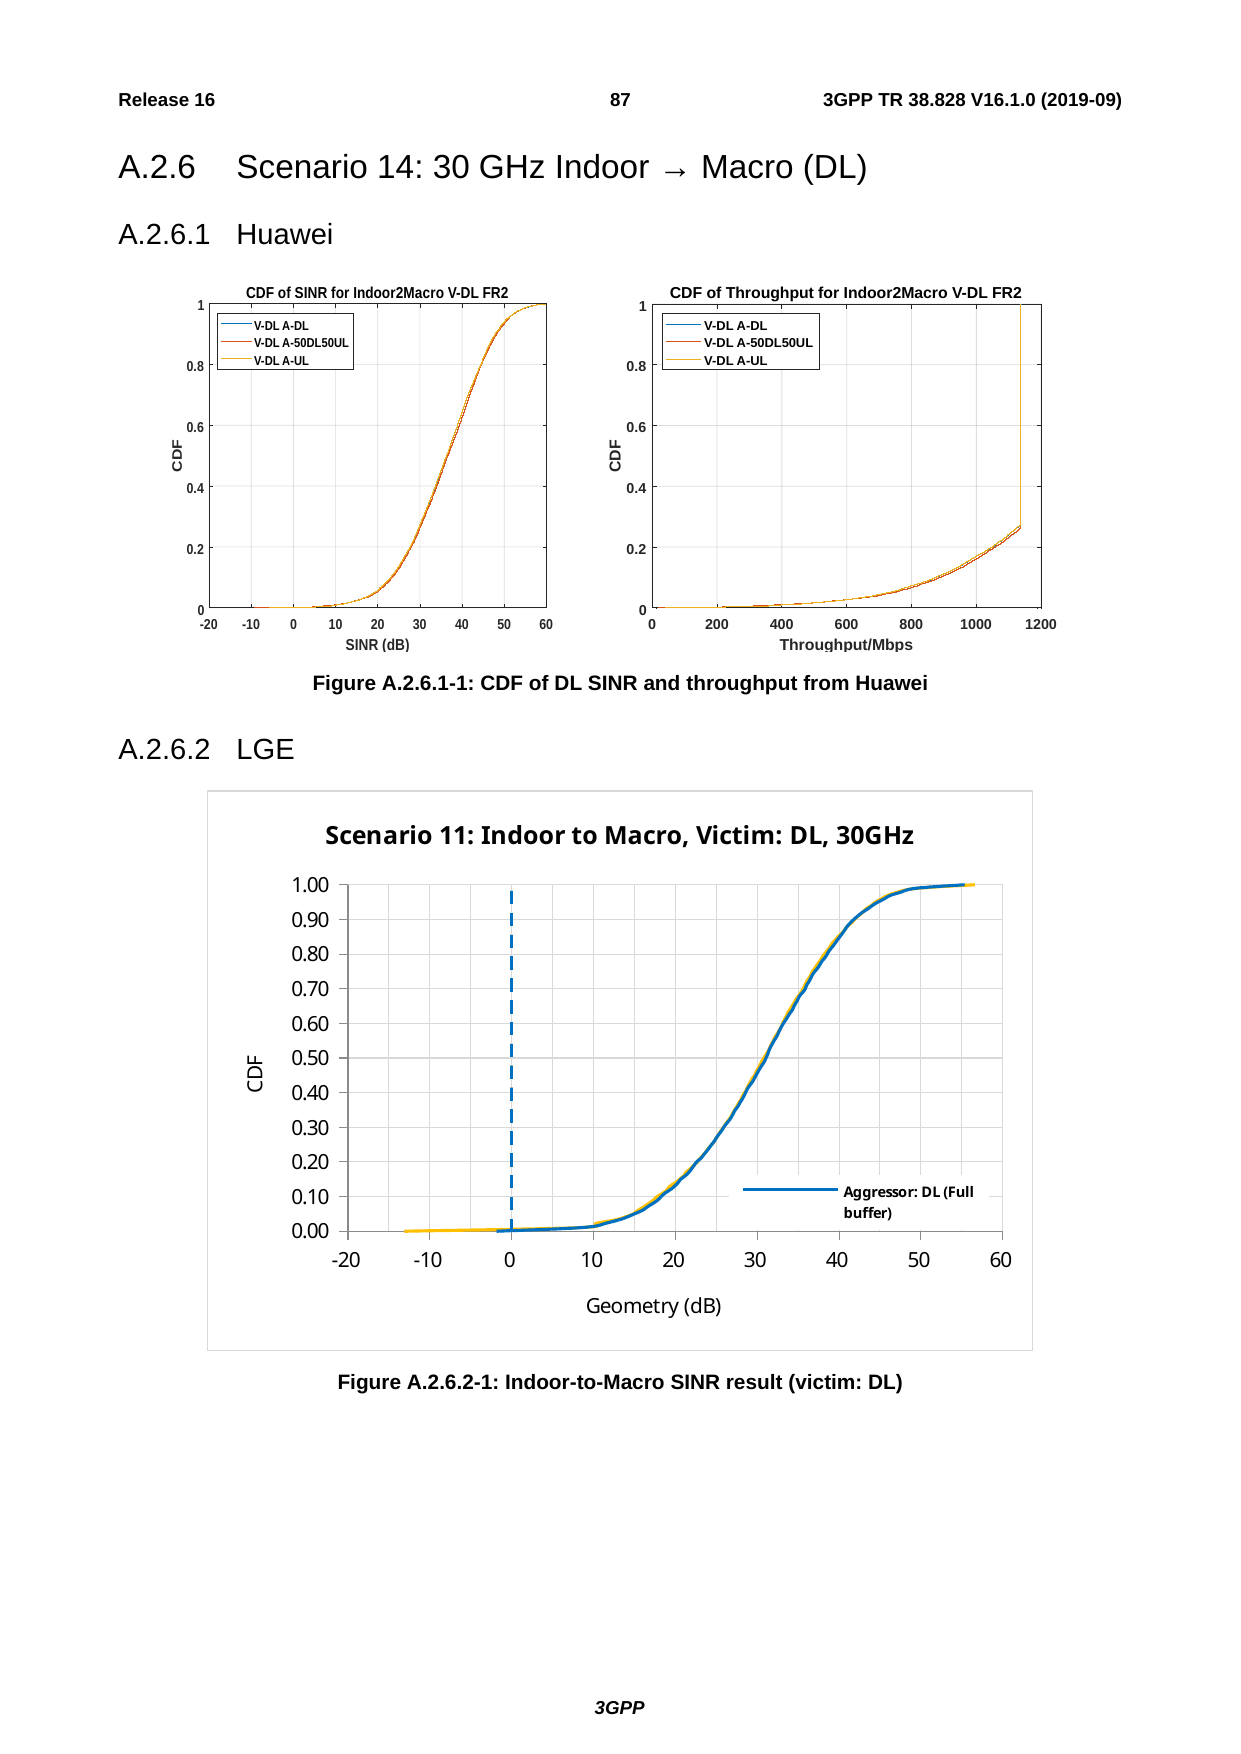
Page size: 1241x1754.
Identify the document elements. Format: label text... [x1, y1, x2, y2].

text Figure A.2.6.1-1: CDF of DL SINR and throughput from Huawei [118, 670, 1122, 694]
text Figure A.2.6.2-1: Indoor-to-Macro SINR result (victim: DL) [118, 1370, 1122, 1394]
subtitle A.2.6.1 Huawei [118, 217, 1122, 251]
subtitle A.2.6 Scenario 14: 30 GHz Indoor → Macro (DL) [118, 147, 1122, 186]
subtitle A.2.6.2 LGE [118, 732, 1122, 765]
